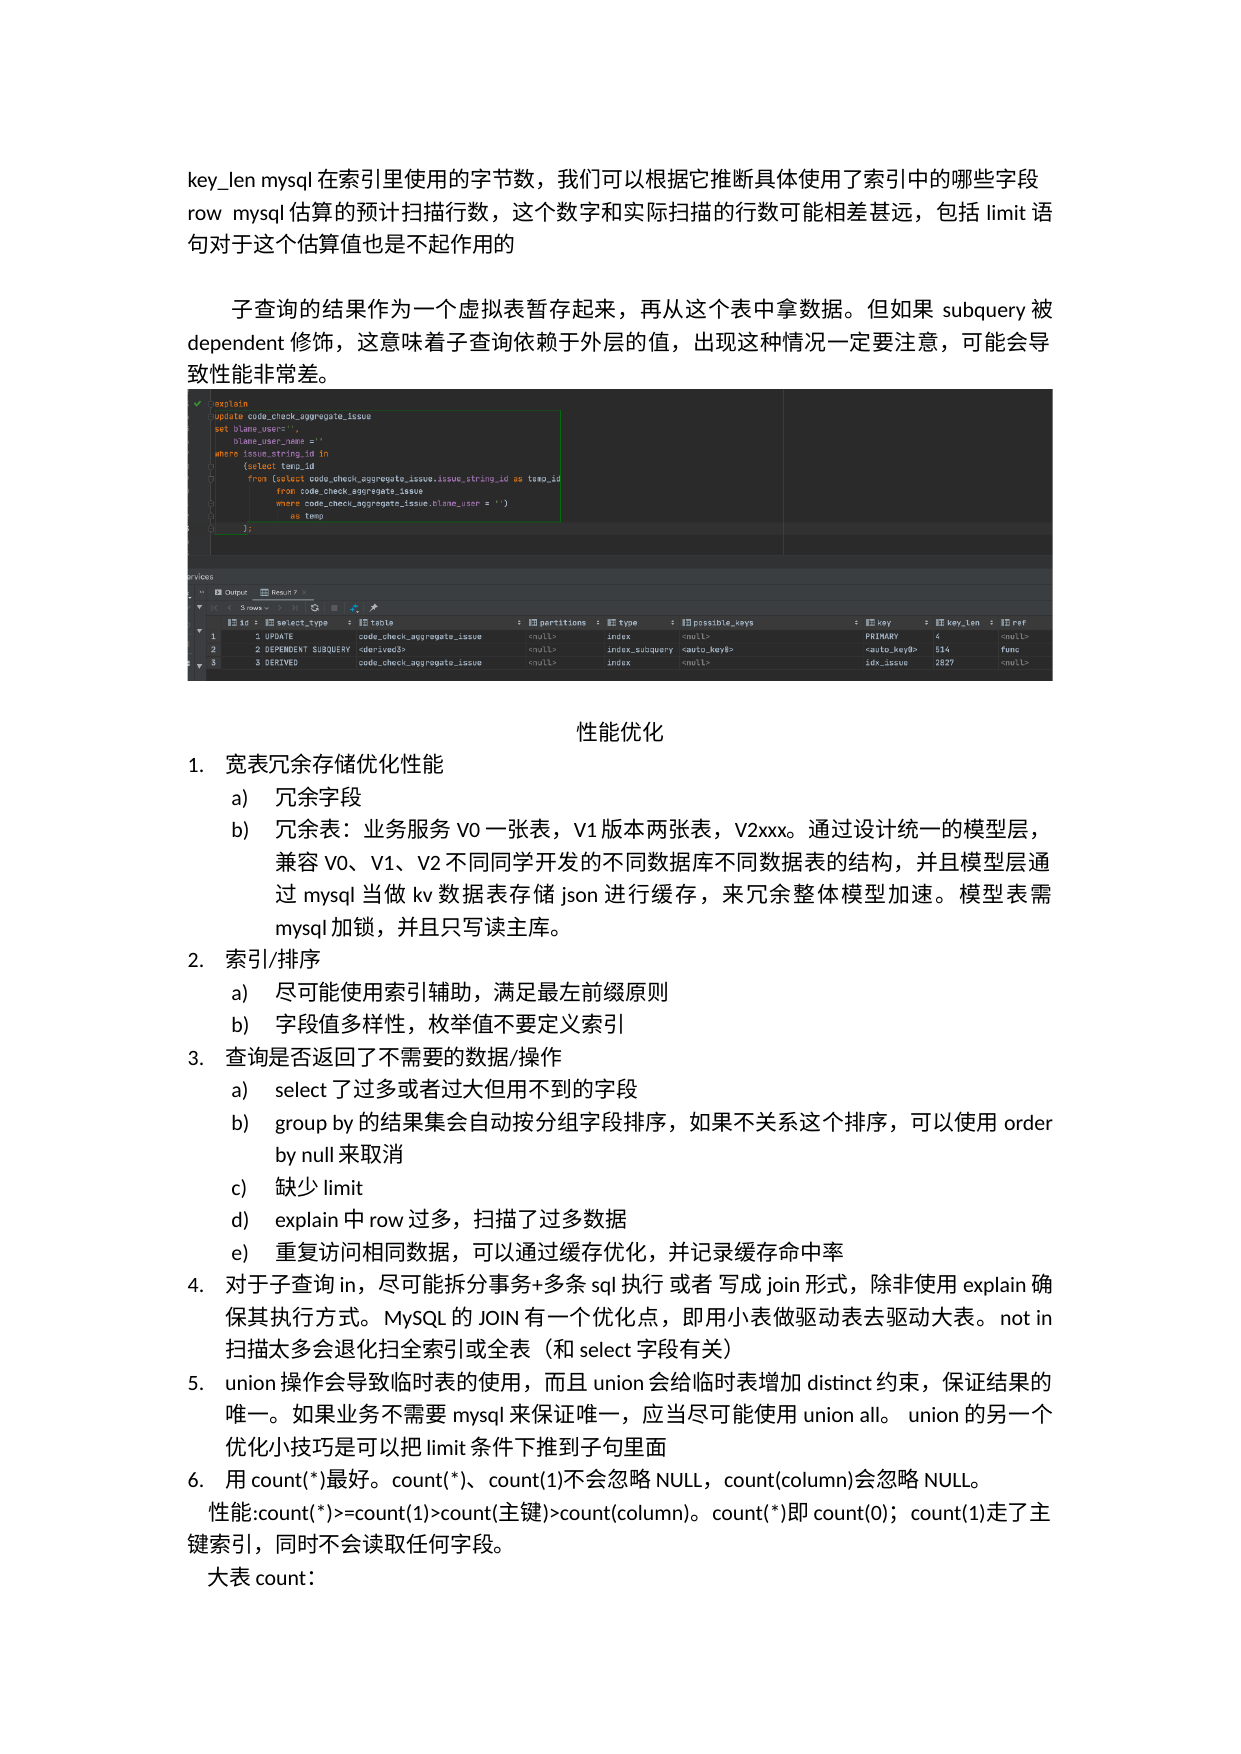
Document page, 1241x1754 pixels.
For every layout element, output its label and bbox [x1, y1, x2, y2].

picture [187, 389, 1053, 681]
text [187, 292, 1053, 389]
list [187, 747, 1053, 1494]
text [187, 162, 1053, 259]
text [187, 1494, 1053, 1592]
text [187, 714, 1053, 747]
